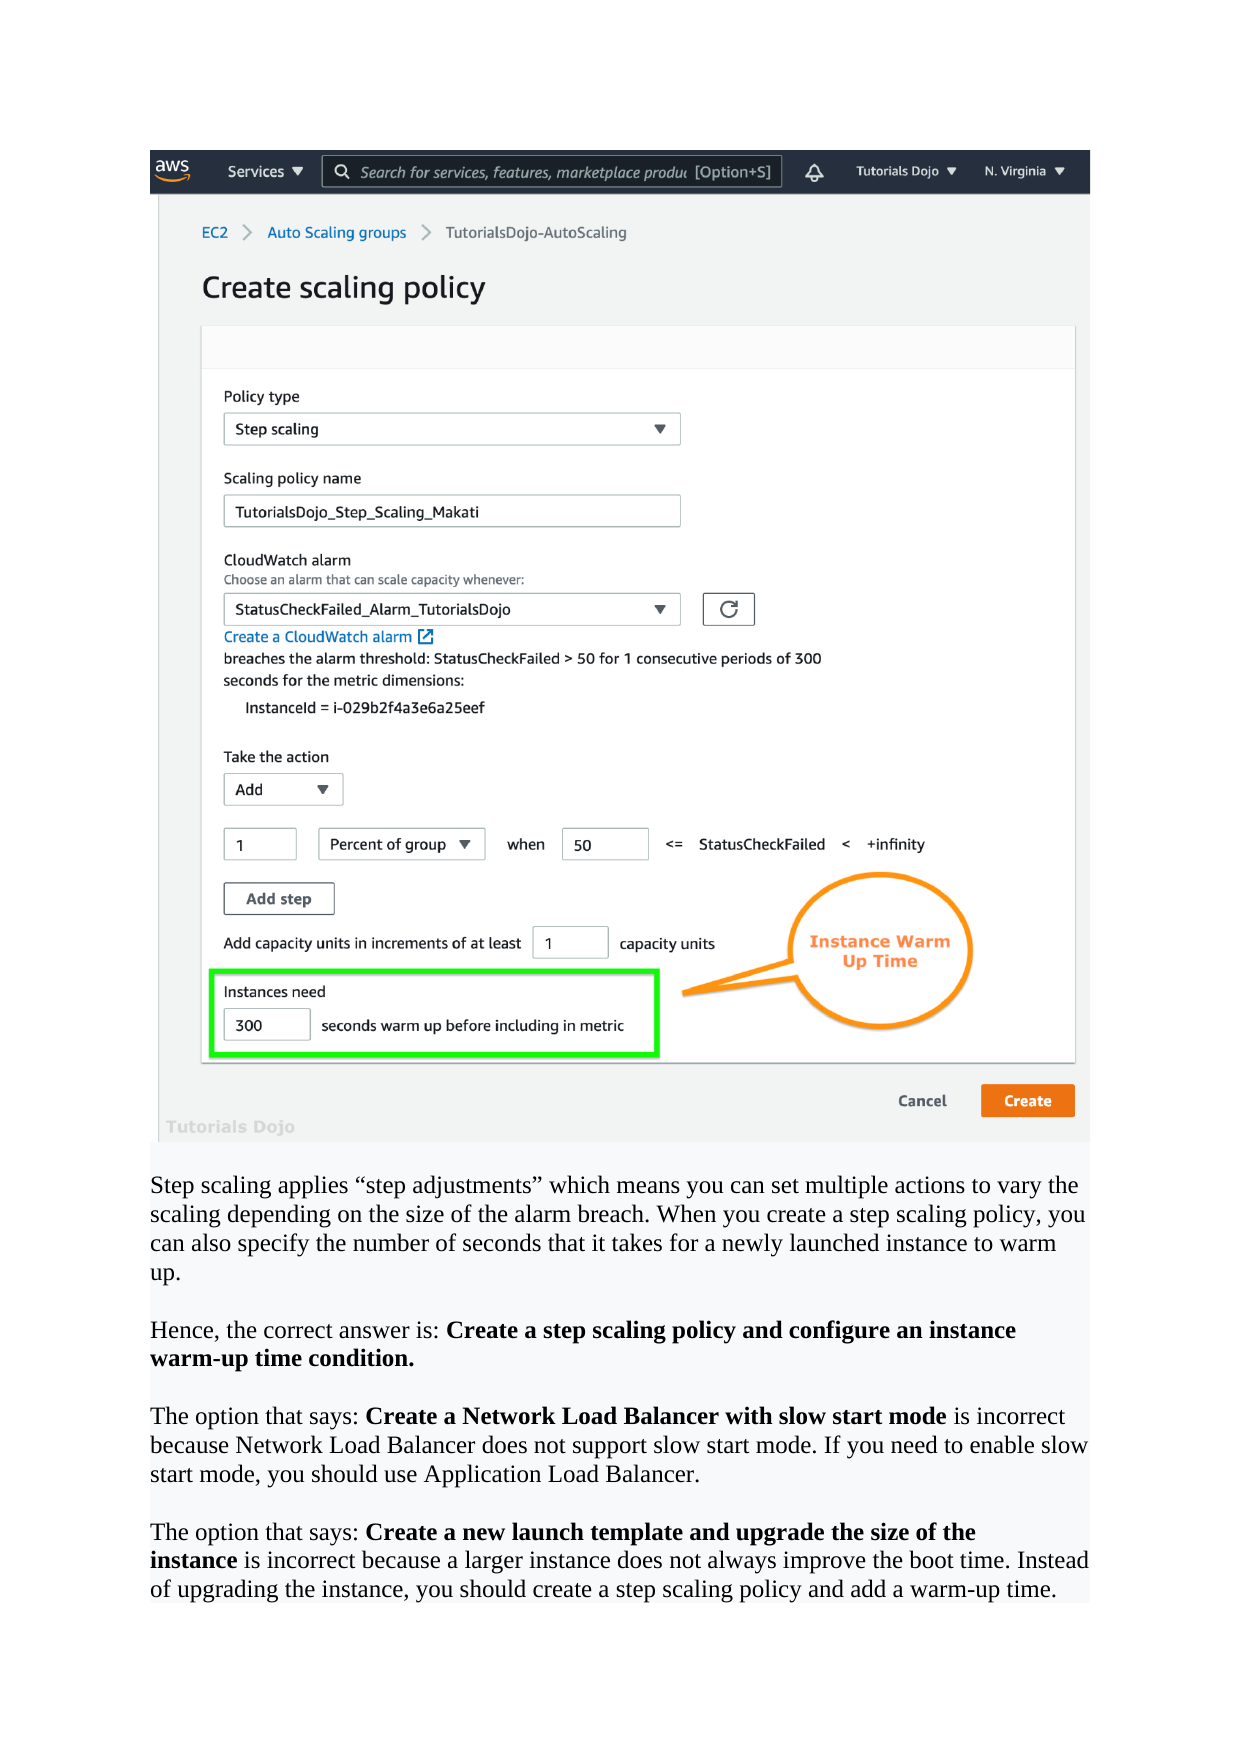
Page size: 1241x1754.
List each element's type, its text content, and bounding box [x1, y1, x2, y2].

text The option that says: Create a Network Load Balancer with slow start mode is incorrect because Network Load Balancer does not support slow start mode. If you need to enable slow start mode, you should use Application Load Balancer. [150, 1401, 1090, 1488]
text The option that says: Create a new launch template and upgrade the size of the instance is incorrect because a larger instance does not always improve the boot time. Instead of upgrading the instance, you should create a step scaling policy and add a warm-up time. [150, 1517, 1090, 1603]
text Step scaling applies “step adjustments” which means you can set multiple actions to vary the scaling depending on the size of the alarm breach. When you create a step scaling policy, you can also specify the number of seconds that it takes for a newly launched instance to warm up. [150, 1171, 1090, 1286]
text Hence, the correct answer is: Create a step scaling policy and configure an instance warm-up time condition. [150, 1315, 1090, 1372]
picture [150, 150, 1091, 1142]
